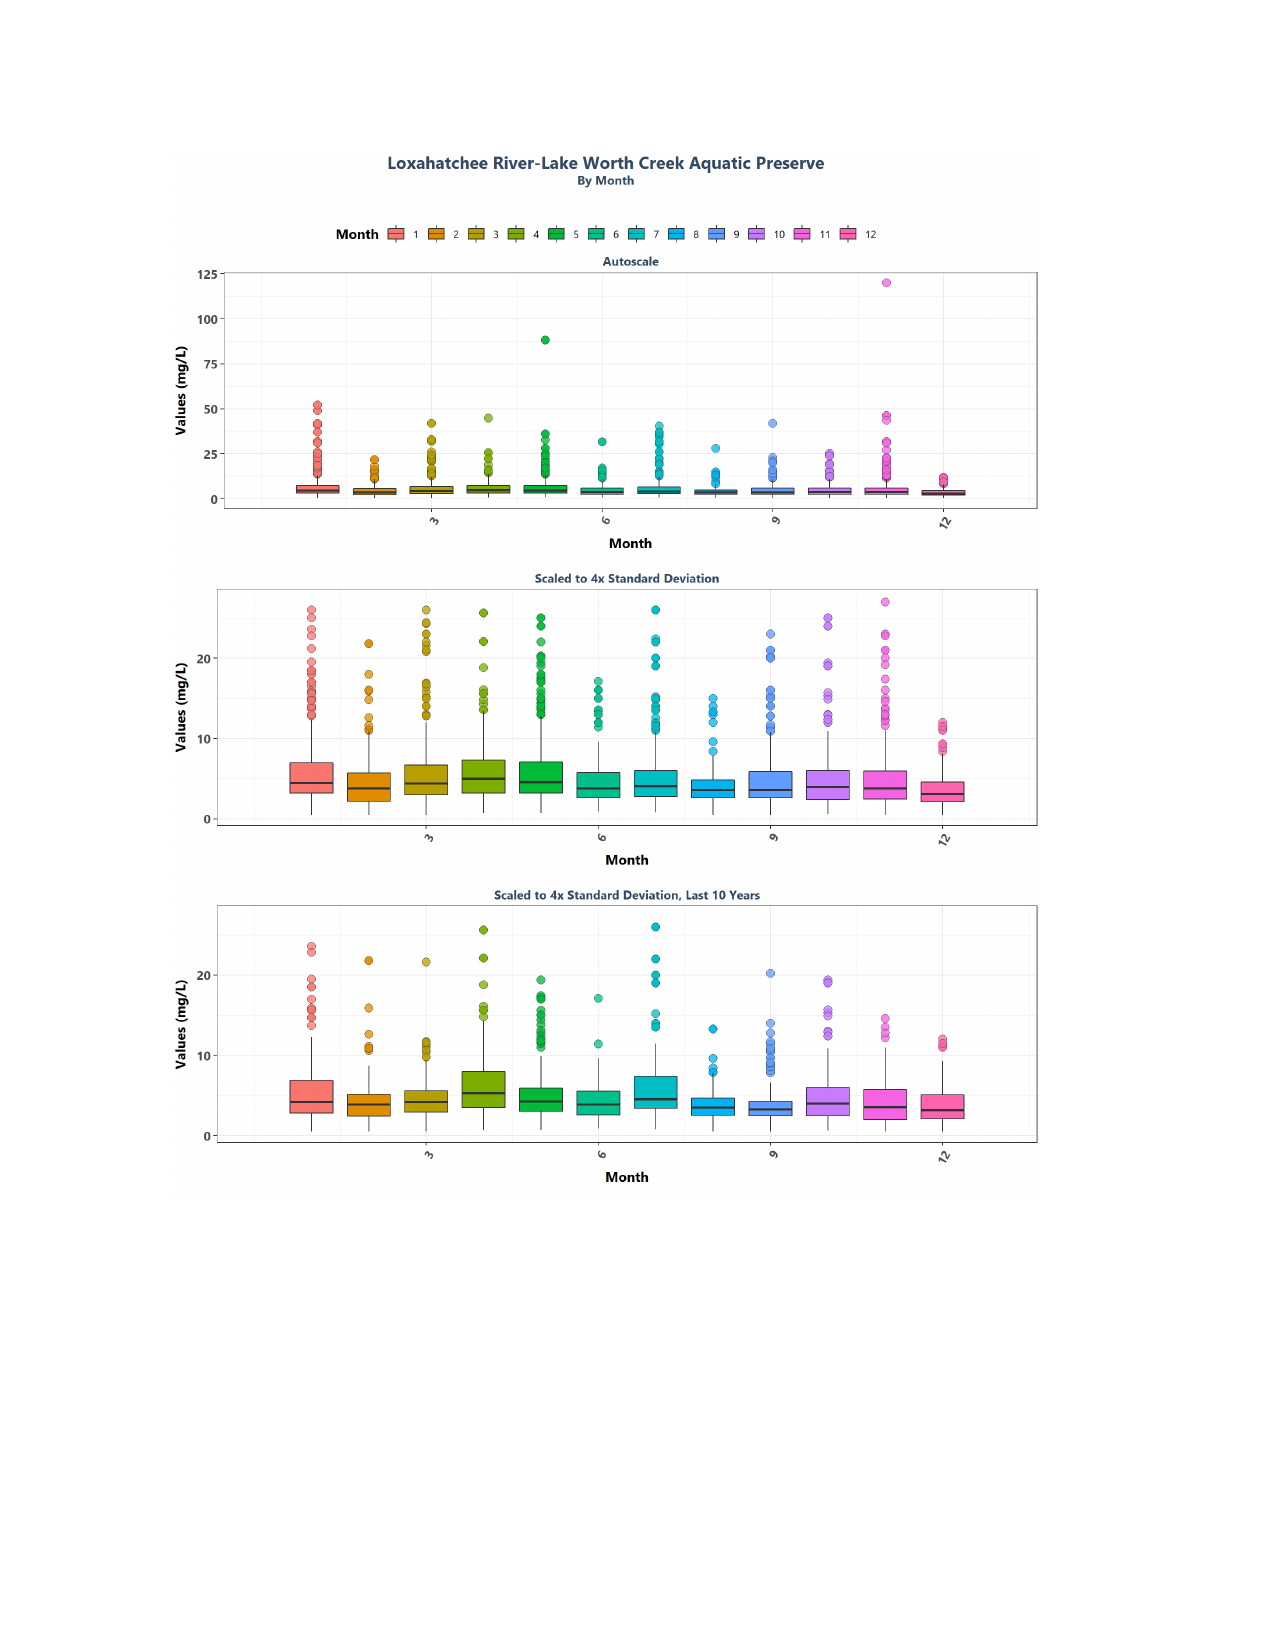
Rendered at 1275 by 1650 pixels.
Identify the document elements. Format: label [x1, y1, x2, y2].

picture [168, 150, 1044, 1200]
